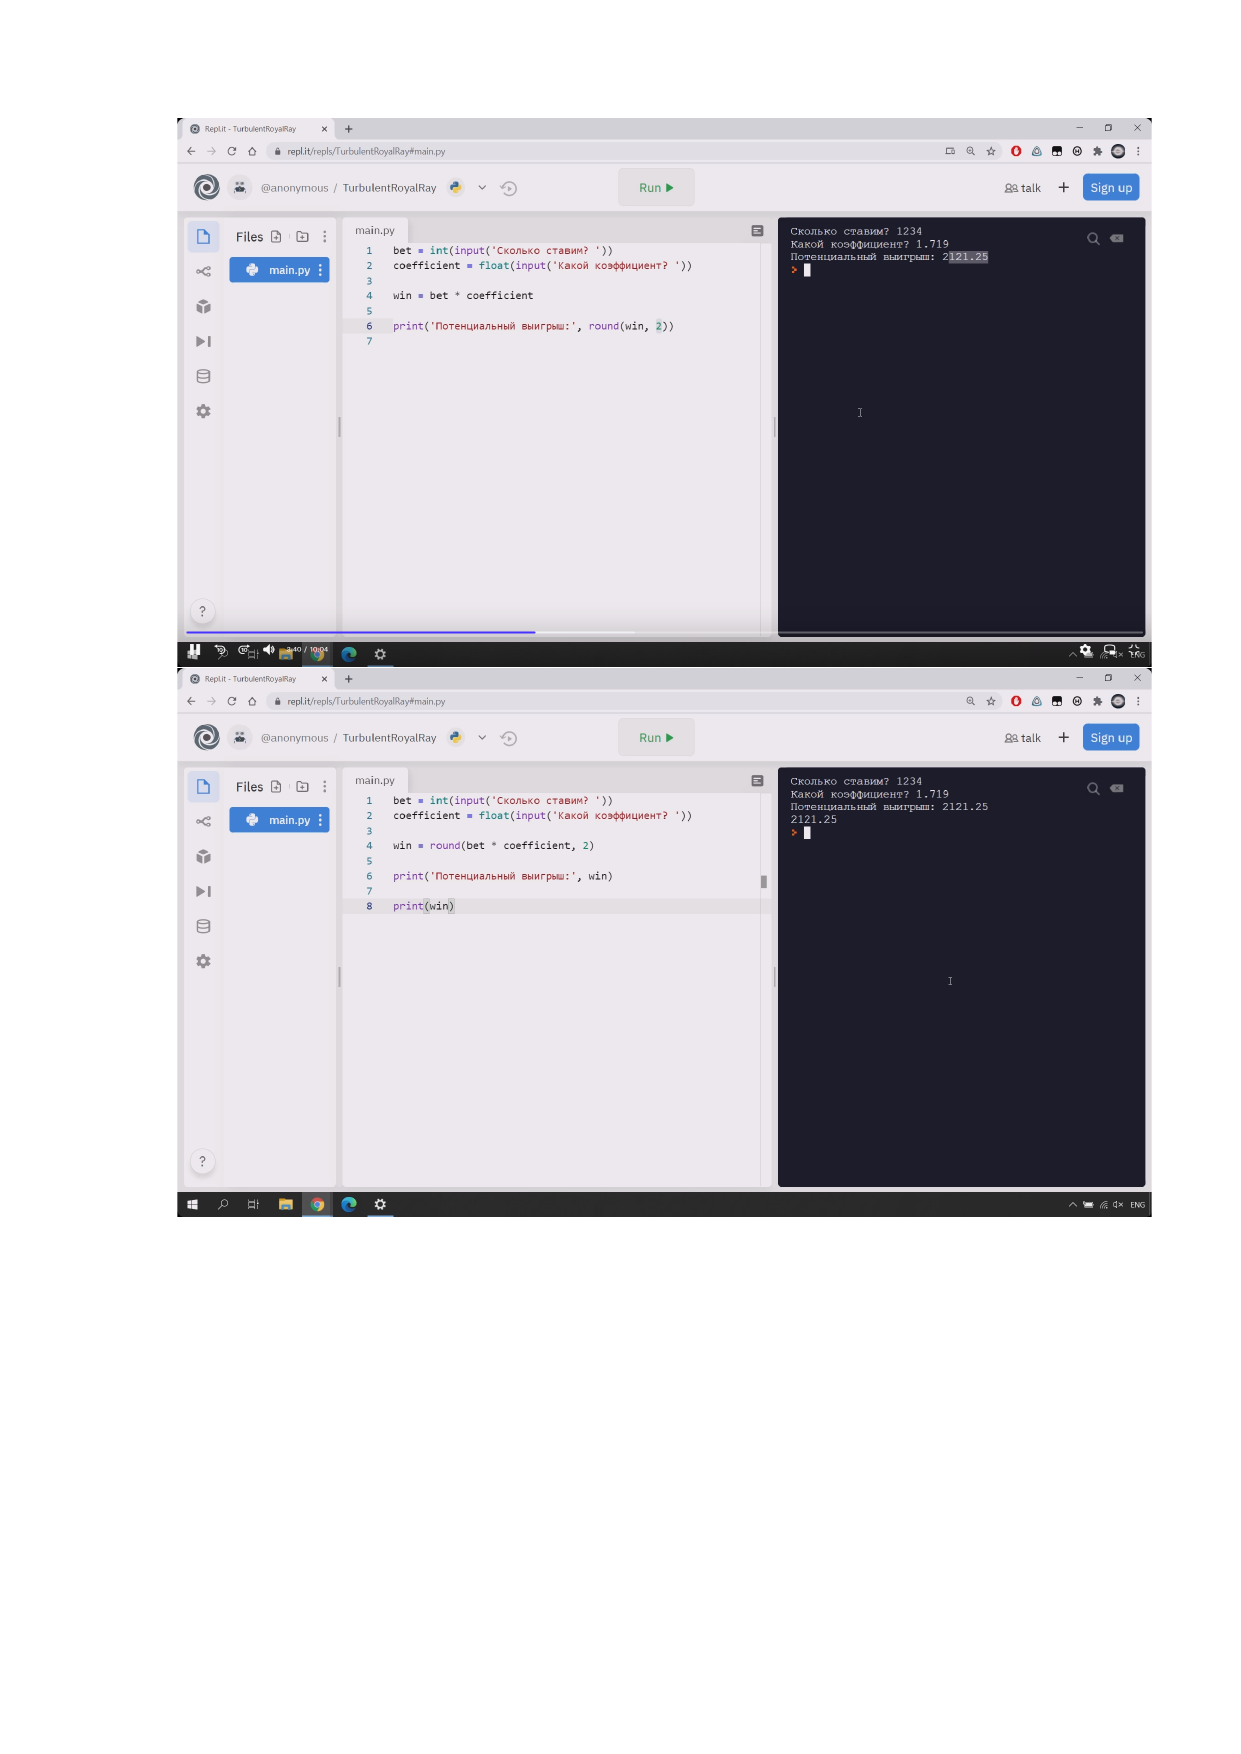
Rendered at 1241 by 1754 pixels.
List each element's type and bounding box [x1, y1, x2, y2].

picture [177, 118, 1152, 667]
picture [177, 668, 1152, 1217]
